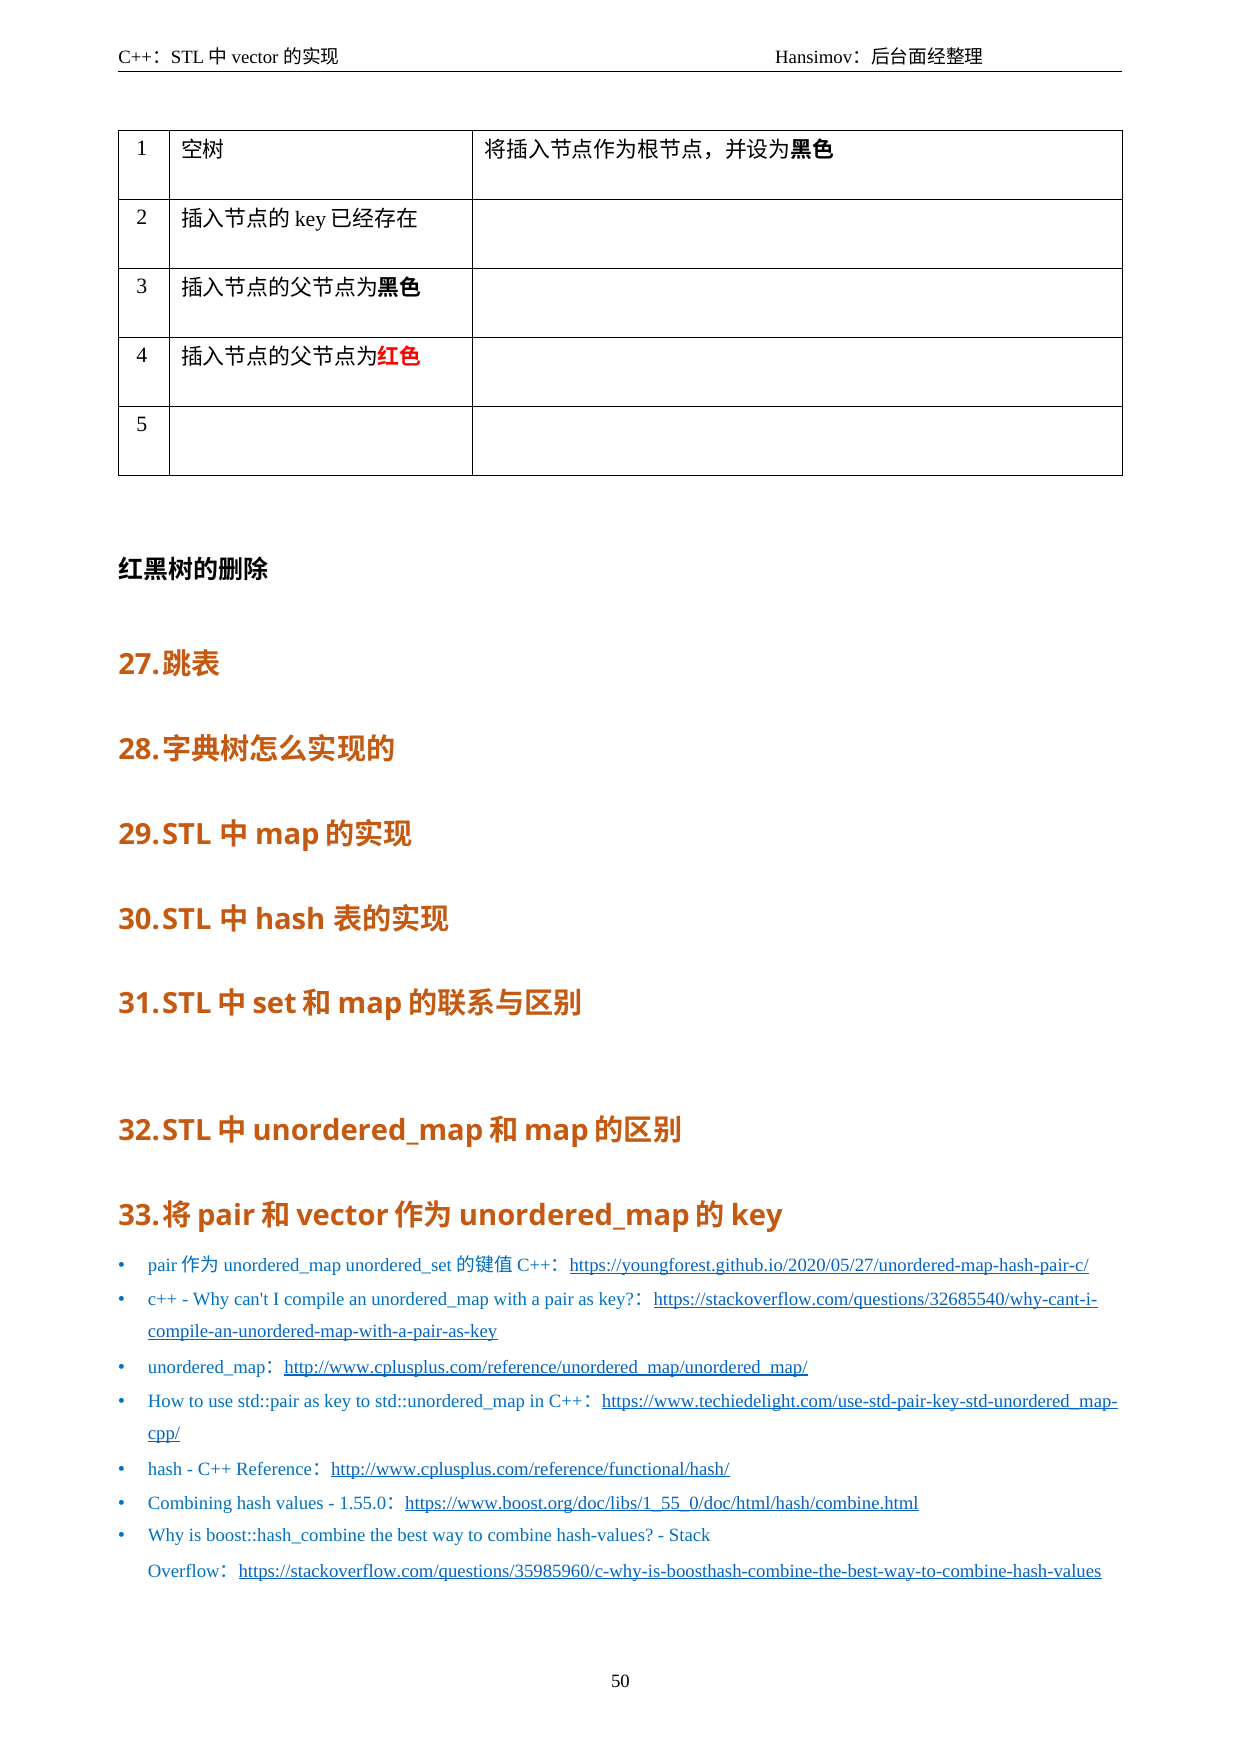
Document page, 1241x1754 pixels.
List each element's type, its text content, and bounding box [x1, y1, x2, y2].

text pair 作为 unordered_map unordered_set 的键值 C++：https://youngforest.github.io/2020/05/27/unordered-map-hash-pair-c/ [118, 1246, 1122, 1280]
subtitle STL中unordered_map和map的区别 [118, 1093, 1122, 1161]
subtitle 红黑树的删除 [118, 534, 1097, 602]
text How to use std::pair as key to std::unordered_map in C++：https://www.techiedelight.com/use-std-pair-key-std-unordered_map-cpp/ [118, 1382, 1122, 1450]
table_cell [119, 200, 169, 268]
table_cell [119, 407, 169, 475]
text unordered_map：http://www.cplusplus.com/reference/unordered_map/unordered_map/ [118, 1348, 1122, 1382]
text Why is boost::hash_combine the best way to combine hash-values? - Stack Overflow：https://stackoverflow.com/questions/35985960/c-why-is-boosthash-combine-the-best-way-to-combine-hash-values [118, 1518, 1122, 1586]
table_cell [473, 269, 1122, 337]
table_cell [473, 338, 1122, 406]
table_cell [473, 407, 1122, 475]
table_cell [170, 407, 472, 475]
text hash - C++ Reference：http://www.cplusplus.com/reference/functional/hash/ [118, 1450, 1122, 1484]
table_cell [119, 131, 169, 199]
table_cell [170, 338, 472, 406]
subtitle 字典树怎么实现的 [118, 713, 1122, 781]
text Combining hash values - 1.55.0：https://www.boost.org/doc/libs/1_55_0/doc/html/hash/combine.html [118, 1484, 1122, 1518]
subtitle 将pair和vector作为unordered_map的key [118, 1178, 1122, 1246]
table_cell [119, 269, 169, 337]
subtitle STL 中 hash 表的实现 [118, 882, 1122, 950]
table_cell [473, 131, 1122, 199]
text c++ - Why can't I compile an unordered_map with a pair as key?：https://stackoverflow.com/questions/32685540/why-cant-i-compile-an-unordered-map-with-a-pair-as-key [118, 1280, 1122, 1348]
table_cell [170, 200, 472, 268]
subtitle 跳表 [118, 628, 1122, 696]
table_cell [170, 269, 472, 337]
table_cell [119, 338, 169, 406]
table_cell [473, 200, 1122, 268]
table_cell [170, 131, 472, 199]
subtitle STL中set和map的联系与区别 [118, 967, 1122, 1035]
subtitle STL 中 map的实现 [118, 798, 1122, 866]
